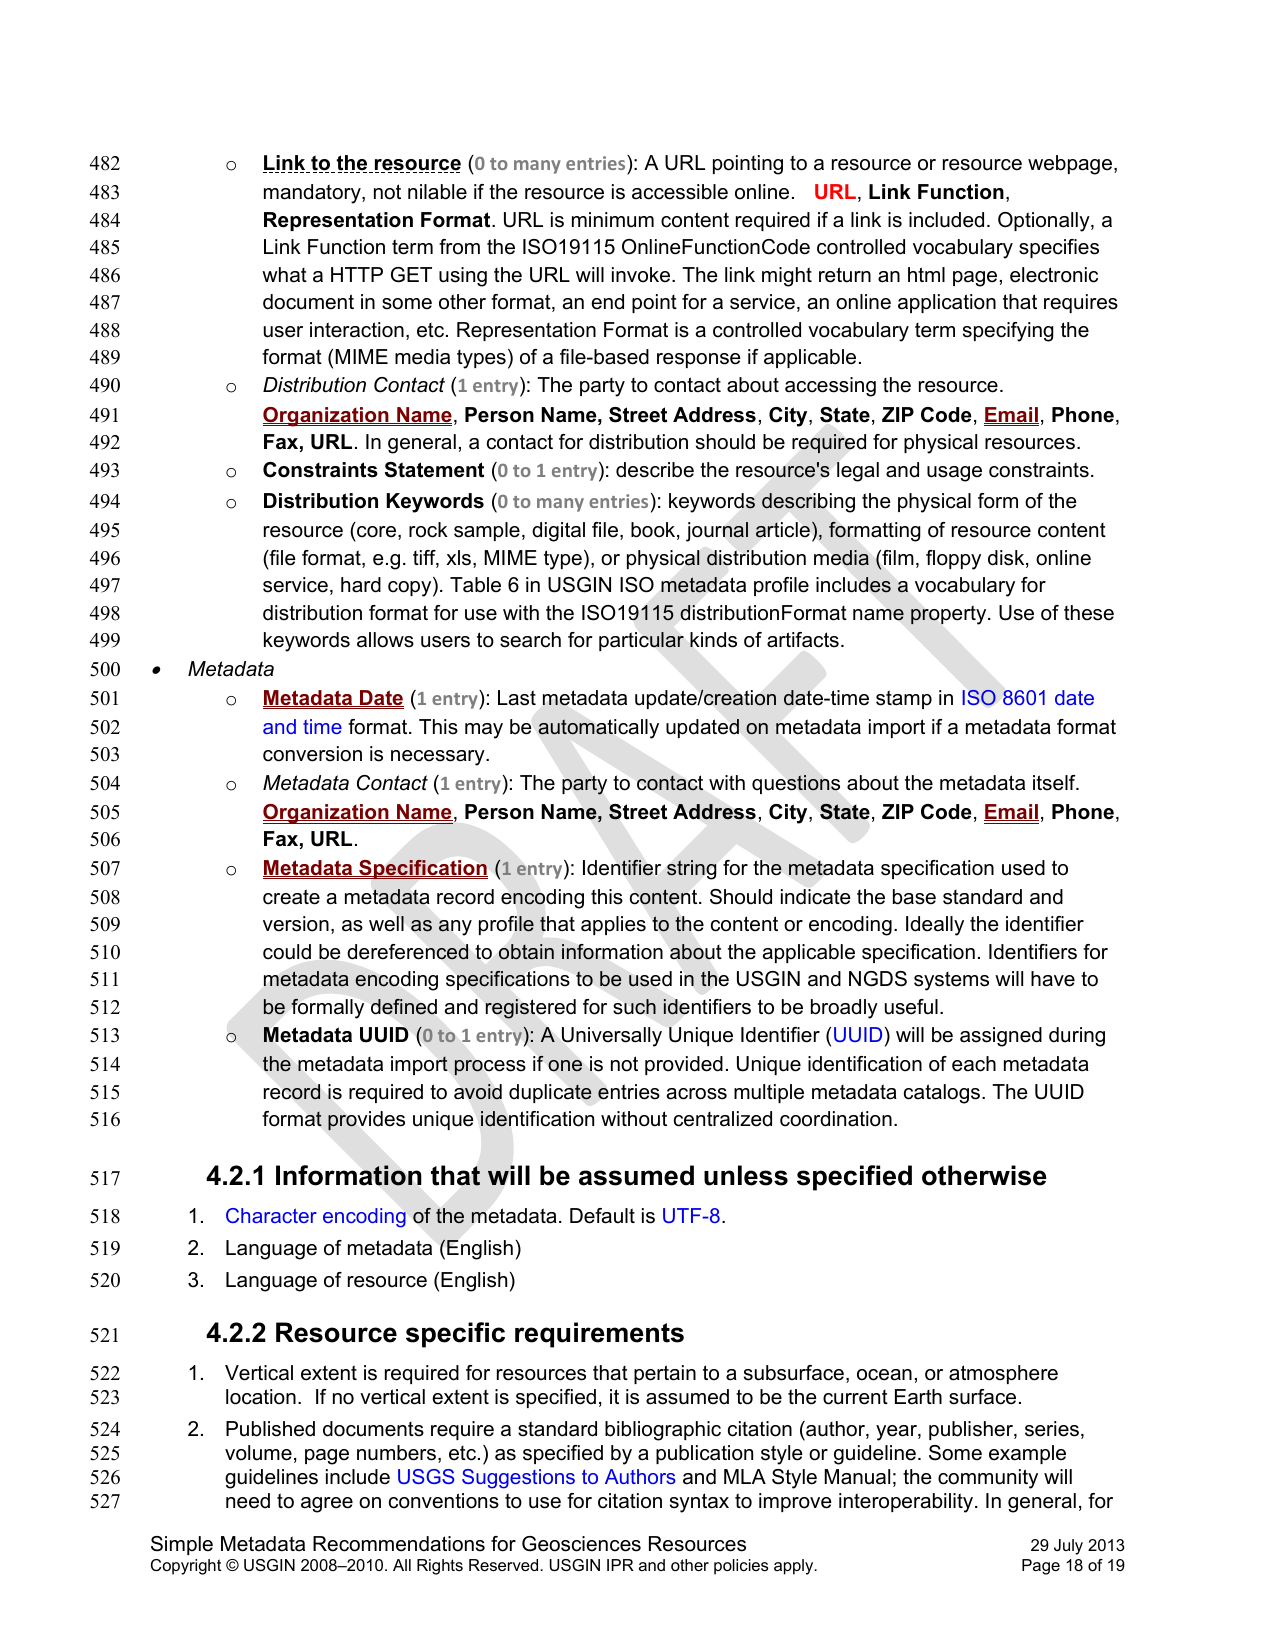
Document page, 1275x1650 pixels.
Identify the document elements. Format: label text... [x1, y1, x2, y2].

list Language of metadata (English) [187, 1236, 1125, 1260]
list Distribution Keywords (0 to many entries): keywords describing the physical form of the resource (core, rock sample, digital file, book, journal article), formatting of resource content (file format, e.g. tiff, xls, MIME type), or physical distribution media (film, floppy disk, online service, hard copy). Table 6 in USGIN ISO metadata profile includes a vocabulary for distribution format for use with the ISO19115 distributionFormat name property. Use of these keywords allows users to search for particular kinds of artifacts. [225, 488, 1125, 652]
list Distribution Contact (1 entry): The party to contact about accessing the resource. Organization Name, Person Name, Street Address, City, State, ZIP Code, Email, Phone, Fax, URL. In general, a contact for distribution should be required for physical resources. [225, 372, 1125, 454]
list Metadata [150, 655, 1125, 681]
list Character encoding of the metadata. Default is UTF-8. [187, 1203, 1125, 1227]
subtitle Resource specific requirements [206, 1317, 1125, 1348]
list Link to the resource (0 to many entries): A URL pointing to a resource or resource webpage, mandatory, not nilable if the resource is accessible online. URL, Link Function, Representation Format. URL is minimum content required if a link is included. Optionally, a Link Function term from the ISO19115 OnlineFunctionCode controlled vocabulary specifies what a HTTP GET using the URL will invoke. The link might return an html page, electronic document in some other format, an end point for a service, an online application that requires user interaction, etc. Representation Format is a controlled vocabulary term specifying the format (MIME media types) of a file-based response if applicable. [225, 150, 1125, 369]
list Metadata Specification (1 entry): Identifier string for the metadata specification used to create a metadata record encoding this content. Should indicate the base standard and version, as well as any profile that applies to the content or encoding. Ideally the identifier could be dereferenced to obtain information about the applicable specification. Identifiers for metadata encoding specifications to be used in the USGIN and NGDS systems will have to be formally defined and registered for such identifiers to be broadly useful. [225, 855, 1125, 1019]
list Constraints Statement (0 to 1 entry): describe the resource's legal and usage constraints. [225, 457, 1125, 484]
list Language of resource (English) [187, 1268, 1125, 1292]
list Metadata UUID (0 to 1 entry): A Universally Unique Identifier (UUID) will be assigned during the metadata import process if one is not provided. Unique identification of each metadata record is required to avoid duplicate entries across multiple metadata catalogs. The UUID format provides unique identification without centralized coordination. [225, 1022, 1125, 1131]
list Metadata Date (1 entry): Last metadata update/creation date-time stamp in ISO 8601 date and time format. This may be automatically updated on metadata import if a metadata format conversion is necessary. [225, 685, 1125, 766]
list Vertical extent is required for resources that pertain to a subsurface, ocean, or atmosphere location. If no vertical extent is specified, it is assumed to be the current Earth surface. [187, 1361, 1125, 1409]
subtitle Information that will be assumed unless specified otherwise [206, 1160, 1125, 1191]
list Metadata Contact (1 entry): The party to contact with questions about the metadata itself. Organization Name, Person Name, Street Address, City, State, ZIP Code, Email, Phone, Fax, URL. [225, 770, 1125, 851]
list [187, 1417, 1125, 1513]
